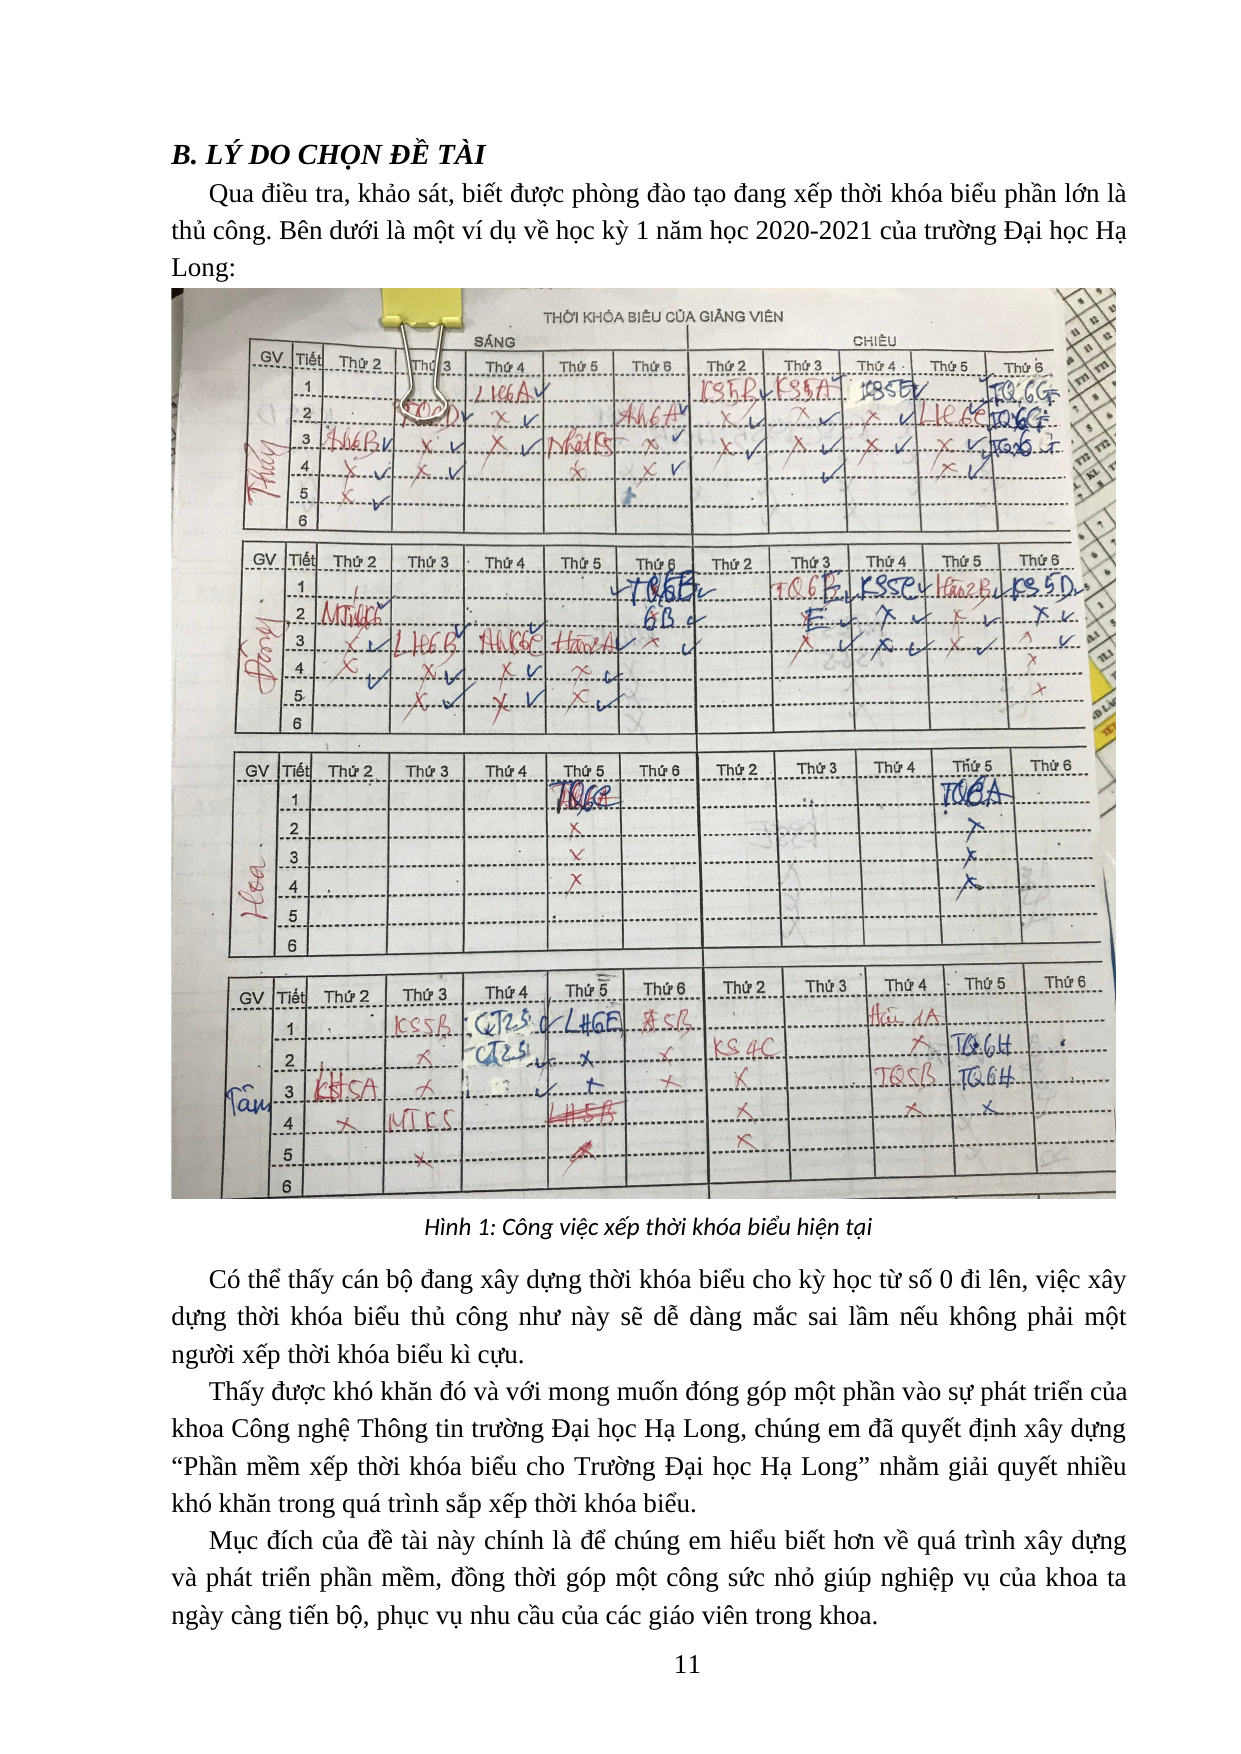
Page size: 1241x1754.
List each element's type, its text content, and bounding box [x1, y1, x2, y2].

text Hình 1: Công việc xếp thời khóa biểu hiện tại [171, 1211, 1128, 1242]
text Thấy được khó khăn đó và với mong muốn đóng góp một phần vào sự phát triển của khoa Công nghệ Thông tin trường Đại học Hạ Long, chúng em đã quyết định xây dựng “Phần mềm xếp thời khóa biểu cho Trường Đại học Hạ Long” nhằm giải quyết nhiều khó khăn trong quá trình sắp xếp thời khóa biểu. [171, 1375, 1128, 1518]
text Qua điều tra, khảo sát, biết được phòng đào tạo đang xếp thời khóa biểu phần lớn là thủ công. Bên dưới là một ví dụ về học kỳ 1 năm học 2020-2021 của trường Đại học Hạ Long: [171, 177, 1128, 283]
text Có thể thấy cán bộ đang xây dựng thời khóa biểu cho kỳ học từ số 0 đi lên, việc xây dựng thời khóa biểu thủ công như này sẽ dễ dàng mắc sai lầm nếu không phải một người xếp thời khóa biểu kì cựu. [171, 1263, 1128, 1369]
picture [171, 288, 1116, 1199]
text Mục đích của đề tài này chính là để chúng em hiểu biết hơn về quá trình xây dựng và phát triển phần mềm, đồng thời góp một công sức nhỏ giúp nghiệp vụ của khoa ta ngày càng tiến bộ, phục vụ nhu cầu của các giáo viên trong khoa. [171, 1524, 1128, 1630]
subtitle LÝ DO CHỌN ĐỀ TÀI [171, 137, 1128, 171]
